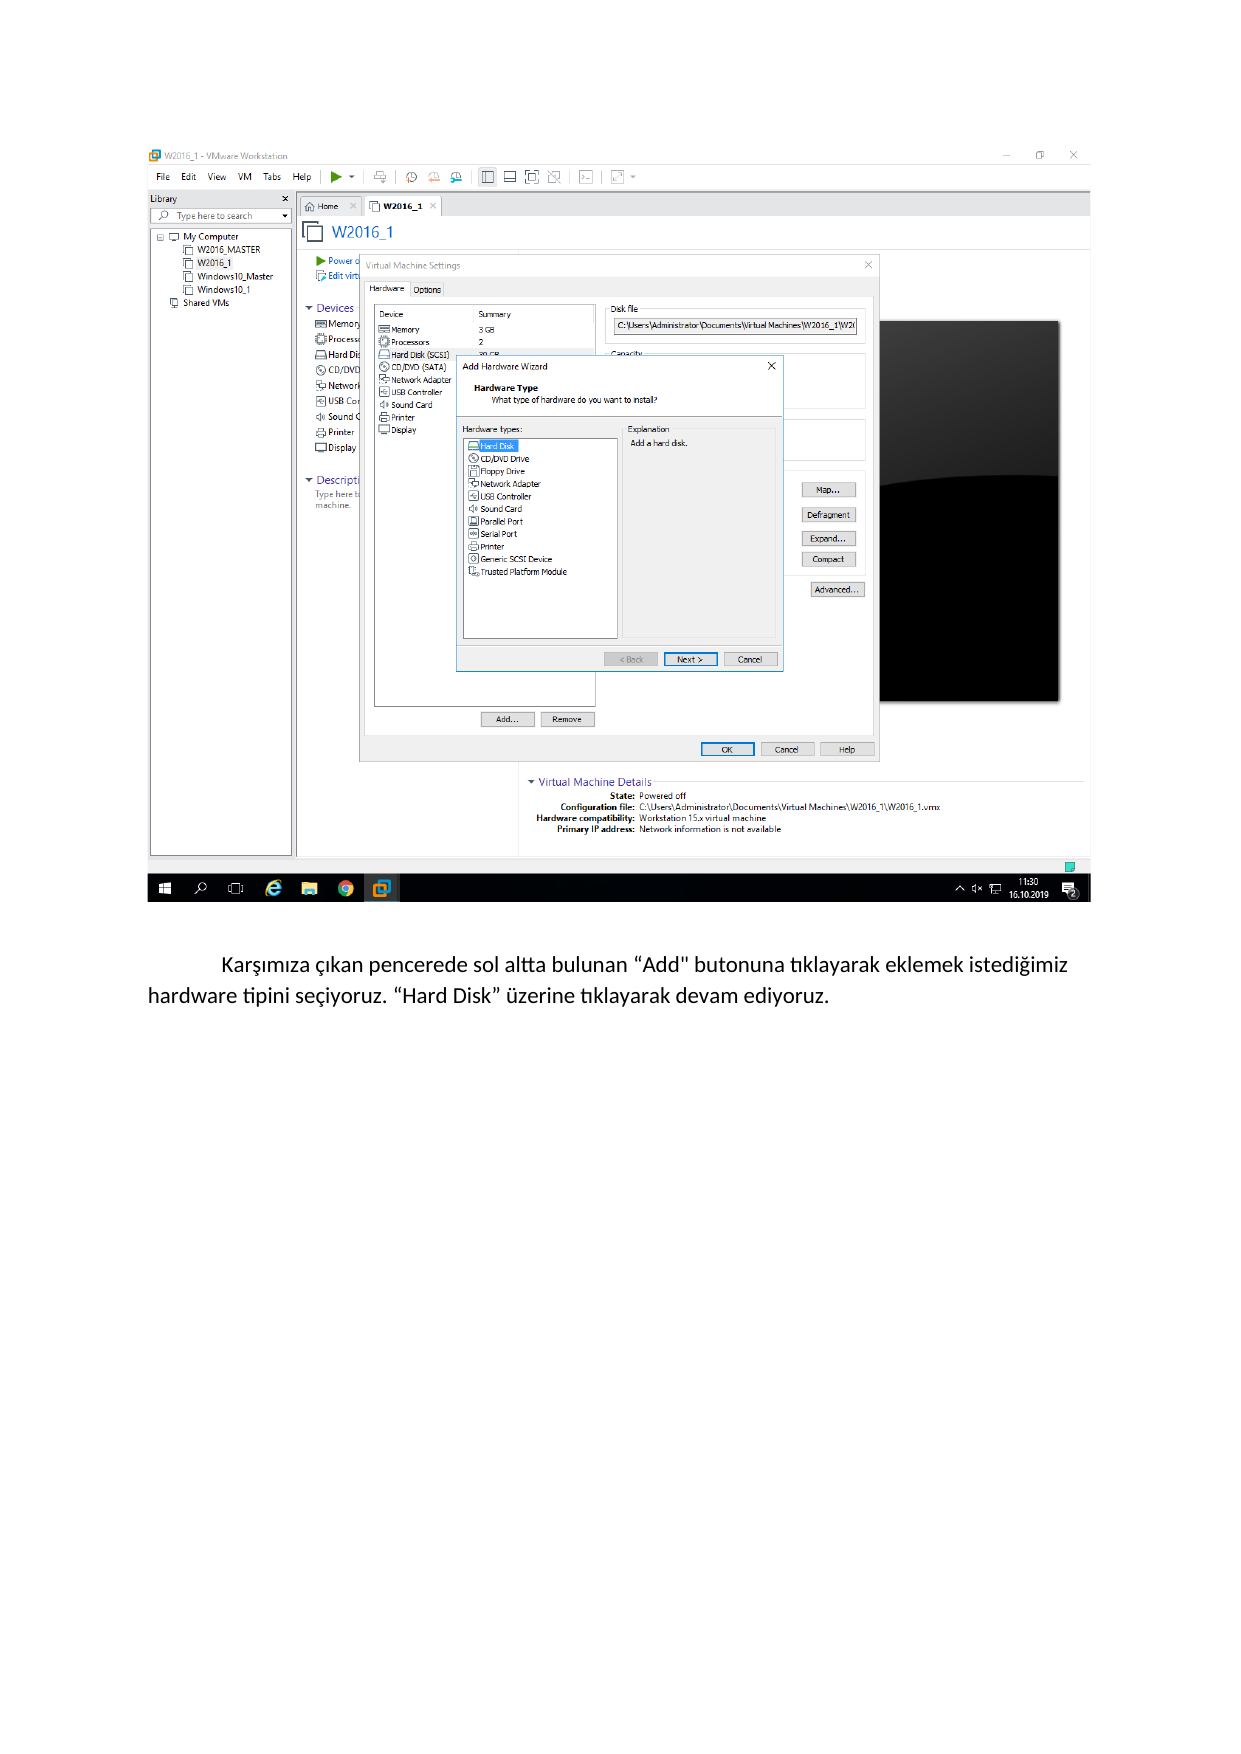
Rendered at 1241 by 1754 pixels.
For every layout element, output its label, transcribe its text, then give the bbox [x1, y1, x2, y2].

picture [147, 147, 1091, 902]
text Karşımıza çıkan pencerede sol altta bulunan “Add" butonuna tıklayarak eklemek istediğimiz hardware tipini seçiyoruz. “Hard Disk” üzerine tıklayarak devam ediyoruz. [148, 951, 1093, 1009]
